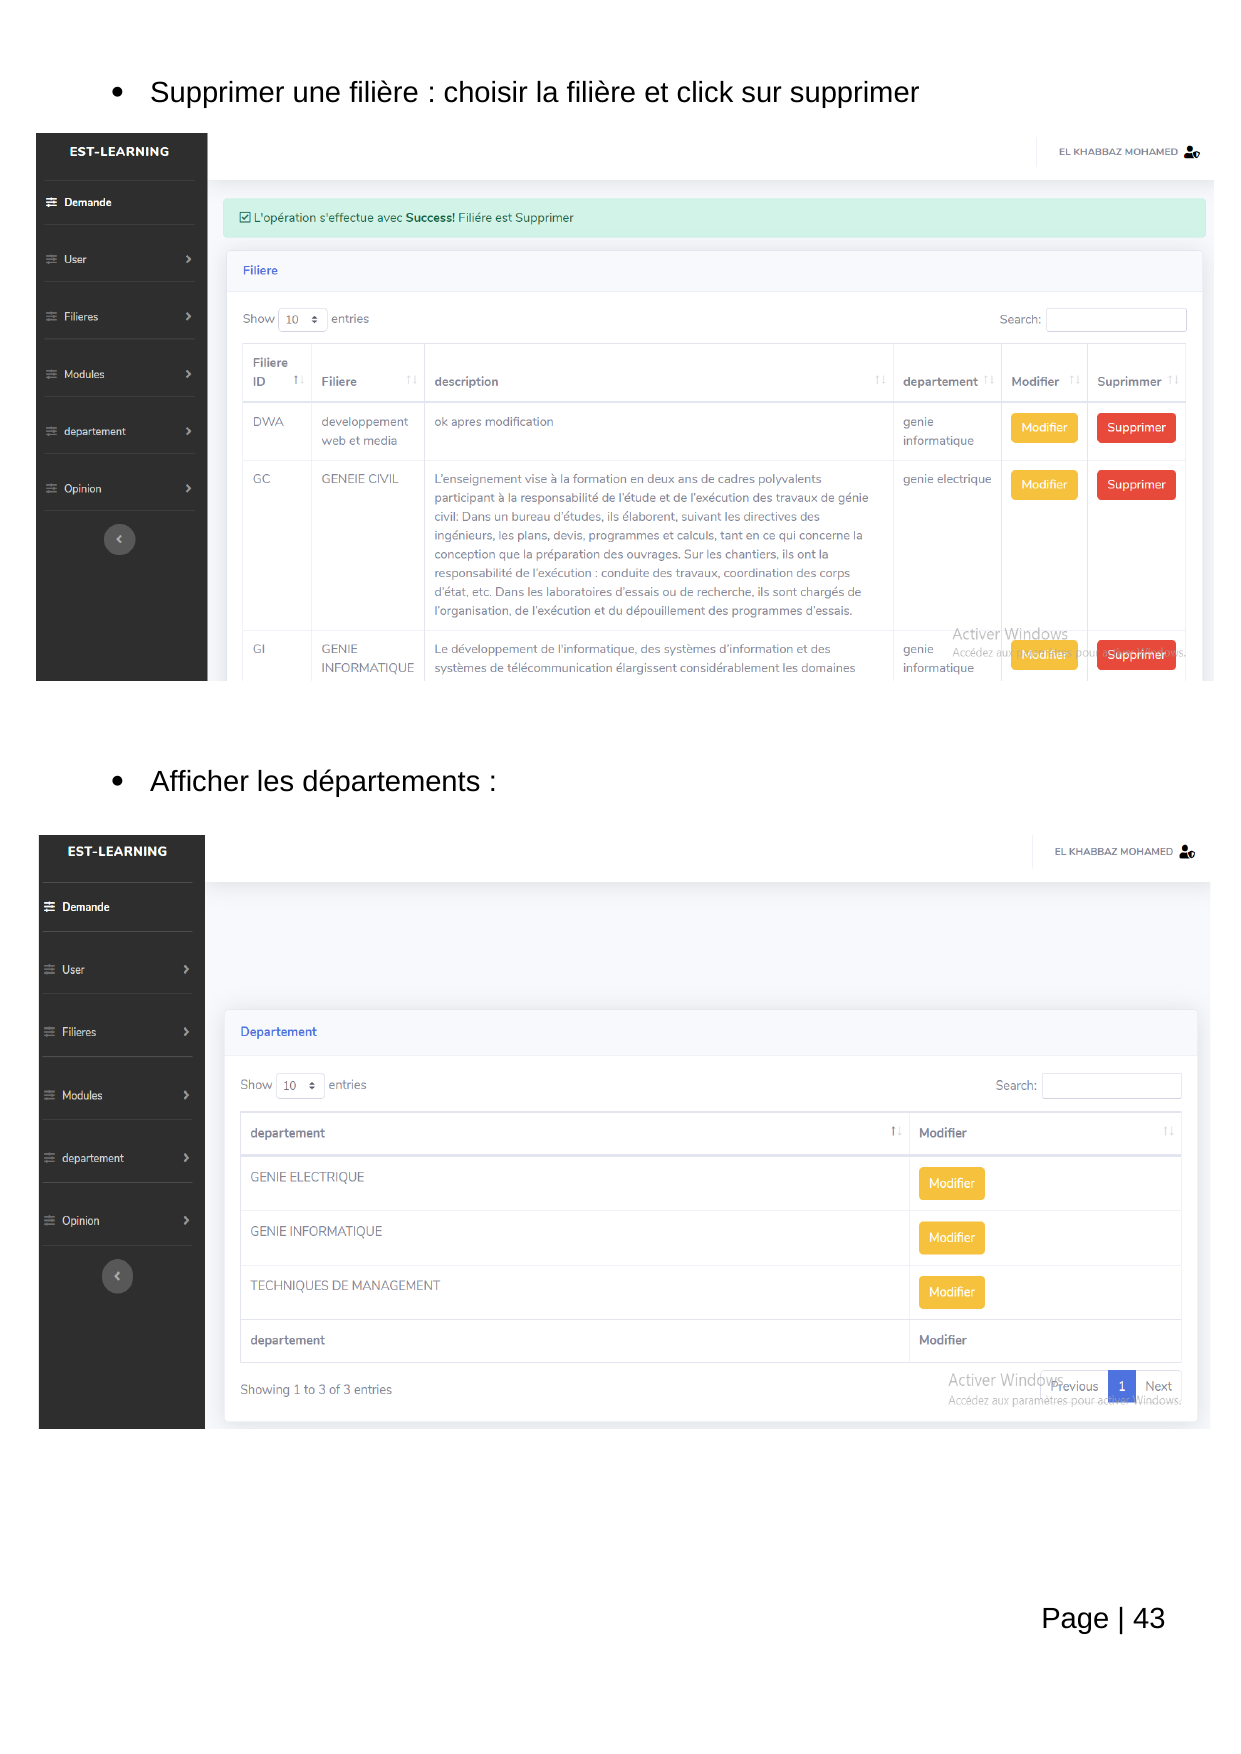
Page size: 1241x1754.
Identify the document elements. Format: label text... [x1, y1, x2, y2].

picture [38, 835, 1211, 1429]
picture [36, 133, 1215, 681]
list Supprimer une filière : choisir la filière et click sur supprimer [112, 75, 1165, 109]
list Afficher les départements : [112, 764, 1165, 798]
